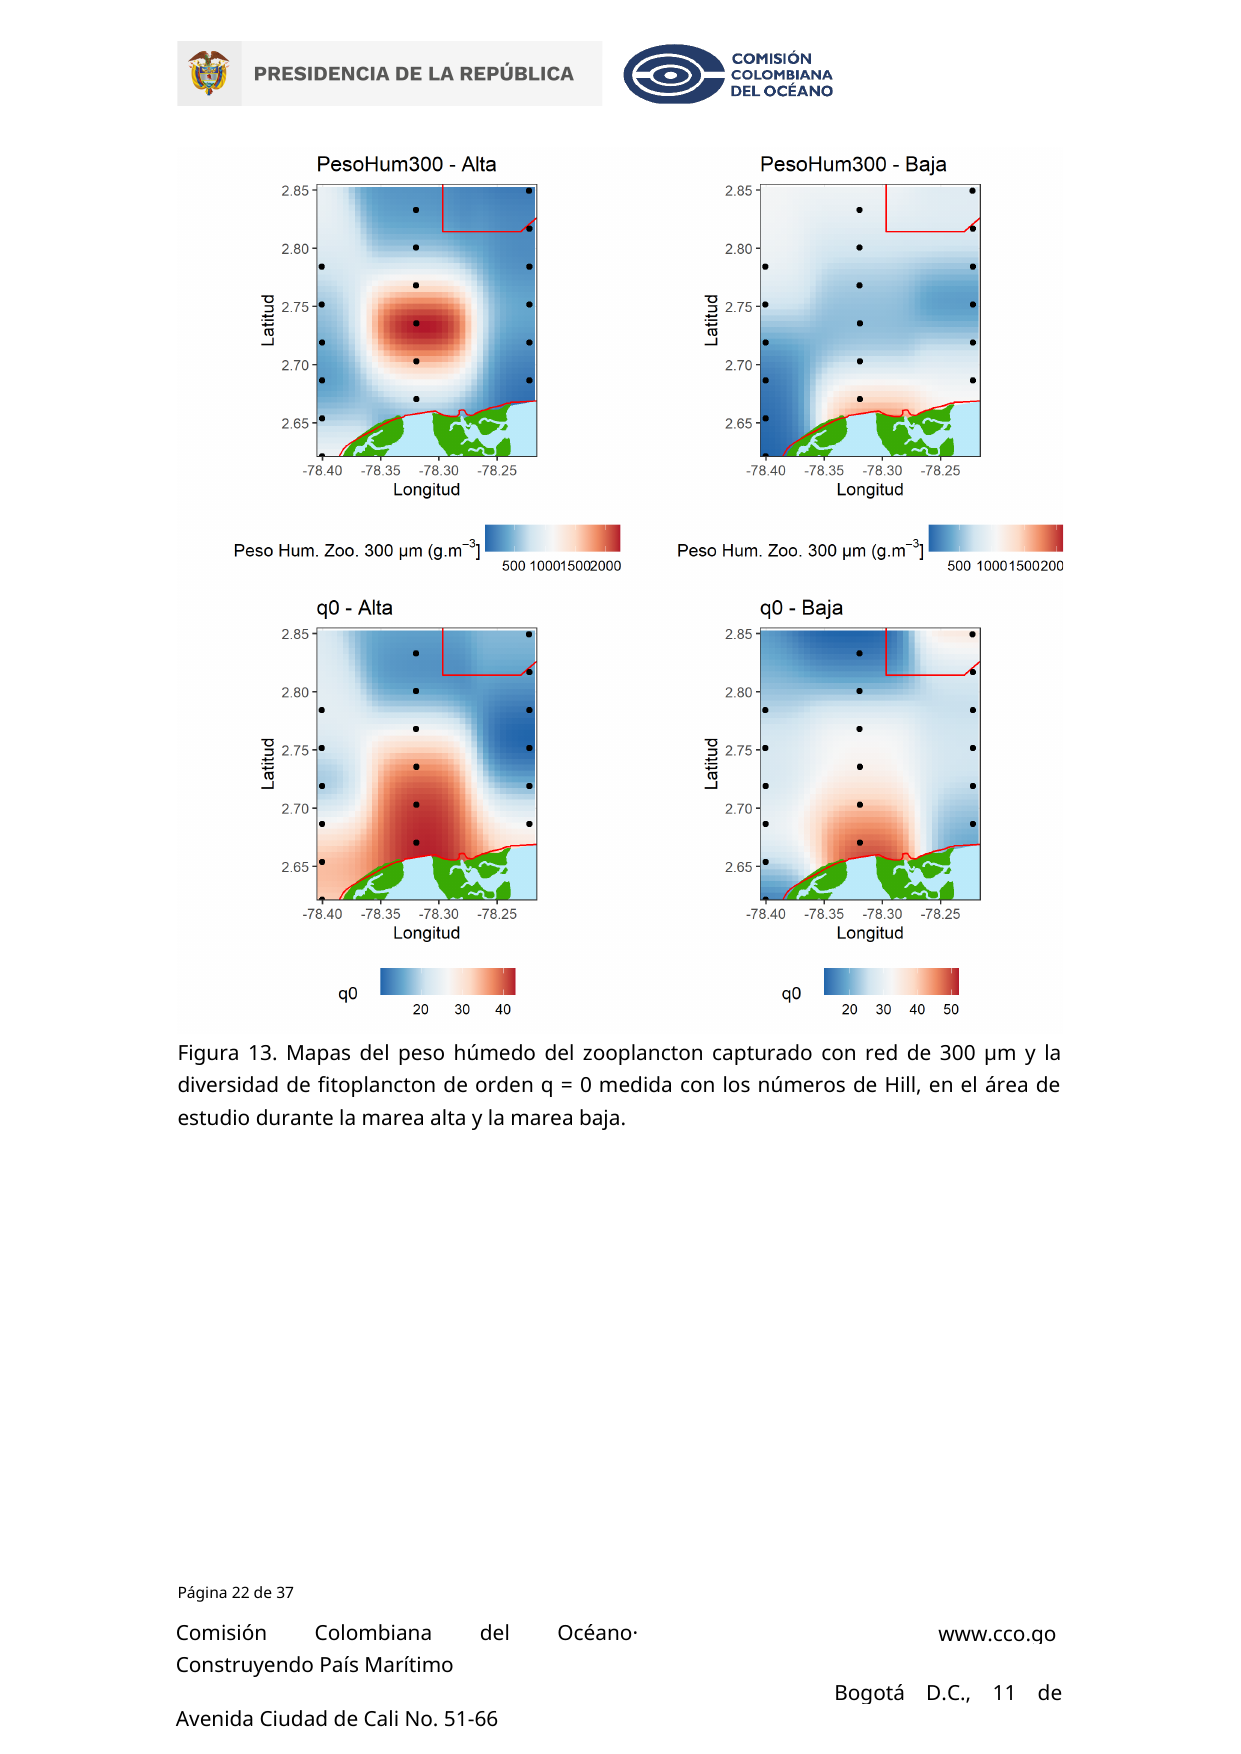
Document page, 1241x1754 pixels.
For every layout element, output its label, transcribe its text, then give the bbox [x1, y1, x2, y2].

picture [177, 147, 1064, 1034]
picture [642, 42, 824, 107]
picture [177, 41, 603, 106]
text Figura 13. Mapas del peso húmedo del zooplancton capturado con red de 300 µm y la diversidad de fitoplancton de orden q = 0 medida con los números de Hill, en el área de estudio durante la marea alta y la marea baja. [177, 1038, 1063, 1131]
